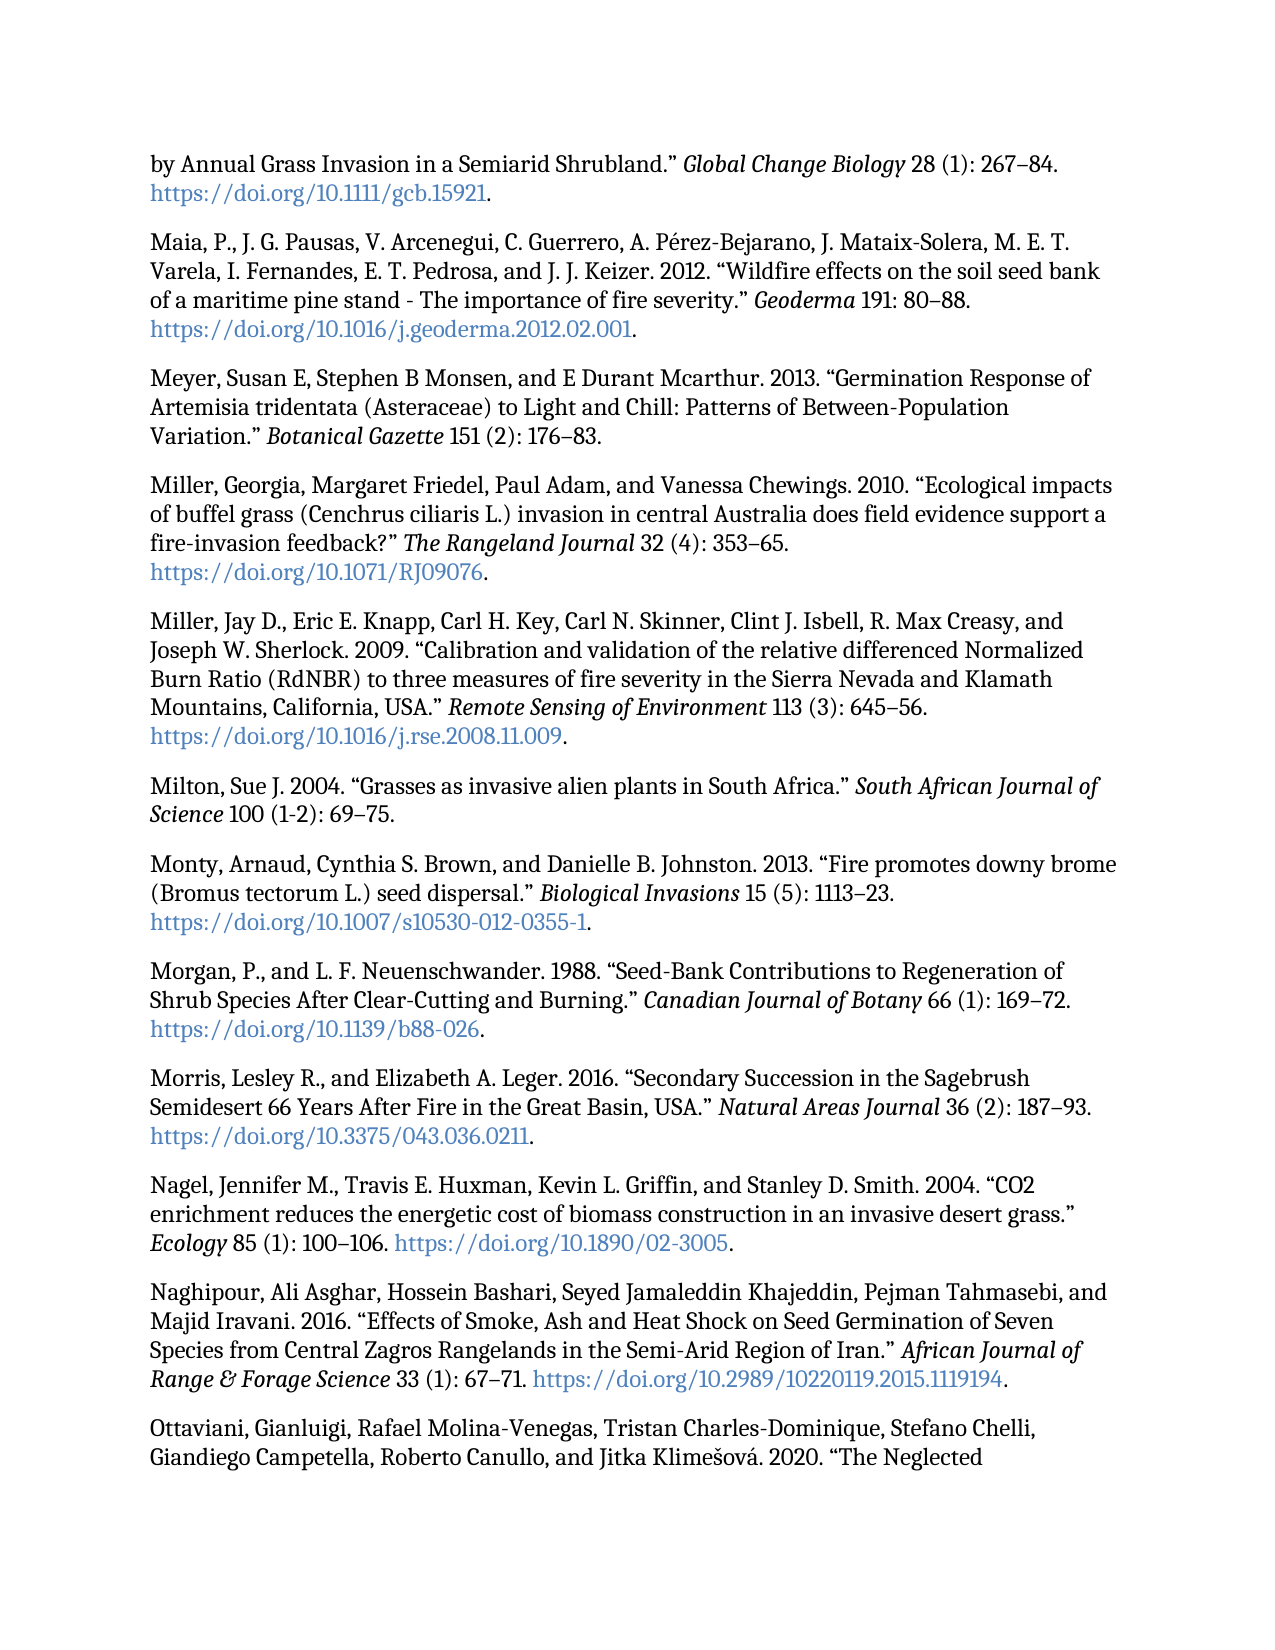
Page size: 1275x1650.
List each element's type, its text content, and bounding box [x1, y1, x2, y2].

text Maia, P., J. G. Pausas, V. Arcenegui, C. Guerrero, A. Pérez-Bejarano, J. Mataix-Solera, M. E. T. Varela, I. Fernandes, E. T. Pedrosa, and J. J. Keizer. 2012. “Wildfire effects on the soil seed bank of a maritime pine stand - The importance of fire severity.” Geoderma 191: 80–88. https://doi.org/10.1016/j.geoderma.2012.02.001. [150, 228, 1125, 343]
text Miller, Jay D., Eric E. Knapp, Carl H. Key, Carl N. Skinner, Clint J. Isbell, R. Max Creasy, and Joseph W. Sherlock. 2009. “Calibration and validation of the relative differenced Normalized Burn Ratio (RdNBR) to three measures of fire severity in the Sierra Nevada and Klamath Mountains, California, USA.” Remote Sensing of Environment 113 (3): 645–56. https://doi.org/10.1016/j.rse.2008.11.009. [150, 607, 1125, 751]
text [150, 1414, 1125, 1472]
text Milton, Sue J. 2004. “Grasses as invasive alien plants in South Africa.” South African Journal of Science 100 (1-2): 69–75. [150, 772, 1125, 829]
text Monty, Arnaud, Cynthia S. Brown, and Danielle B. Johnston. 2013. “Fire promotes downy brome (Bromus tectorum L.) seed dispersal.” Biological Invasions 15 (5): 1113–23. https://doi.org/10.1007/s10530-012-0355-1. [150, 850, 1125, 936]
text Meyer, Susan E, Stephen B Monsen, and E Durant Mcarthur. 2013. “Germination Response of Artemisia tridentata (Asteraceae) to Light and Chill: Patterns of Between-Population Variation.” Botanical Gazette 151 (2): 176–83. [150, 364, 1125, 450]
text Nagel, Jennifer M., Travis E. Huxman, Kevin L. Griffin, and Stanley D. Smith. 2004. “CO2 enrichment reduces the energetic cost of biomass construction in an invasive desert grass.” Ecology 85 (1): 100–106. https://doi.org/10.1890/02-3005. [150, 1171, 1125, 1257]
text Miller, Georgia, Margaret Friedel, Paul Adam, and Vanessa Chewings. 2010. “Ecological impacts of buffel grass (Cenchrus ciliaris L.) invasion in central Australia does field evidence support a fire-invasion feedback?” The Rangeland Journal 32 (4): 353–65. https://doi.org/10.1071/RJ09076. [150, 471, 1125, 586]
text Morris, Lesley R., and Elizabeth A. Leger. 2016. “Secondary Succession in the Sagebrush Semidesert 66 Years After Fire in the Great Basin, USA.” Natural Areas Journal 36 (2): 187–93. https://doi.org/10.3375/043.036.0211. [150, 1064, 1125, 1150]
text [150, 150, 1125, 207]
text Morgan, P., and L. F. Neuenschwander. 1988. “Seed-Bank Contributions to Regeneration of Shrub Species After Clear-Cutting and Burning.” Canadian Journal of Botany 66 (1): 169–72. https://doi.org/10.1139/b88-026. [150, 957, 1125, 1043]
text Naghipour, Ali Asghar, Hossein Bashari, Seyed Jamaleddin Khajeddin, Pejman Tahmasebi, and Majid Iravani. 2016. “Effects of Smoke, Ash and Heat Shock on Seed Germination of Seven Species from Central Zagros Rangelands in the Semi-Arid Region of Iran.” African Journal of Range & Forage Science 33 (1): 67–71. https://doi.org/10.2989/10220119.2015.1119194. [150, 1278, 1125, 1393]
